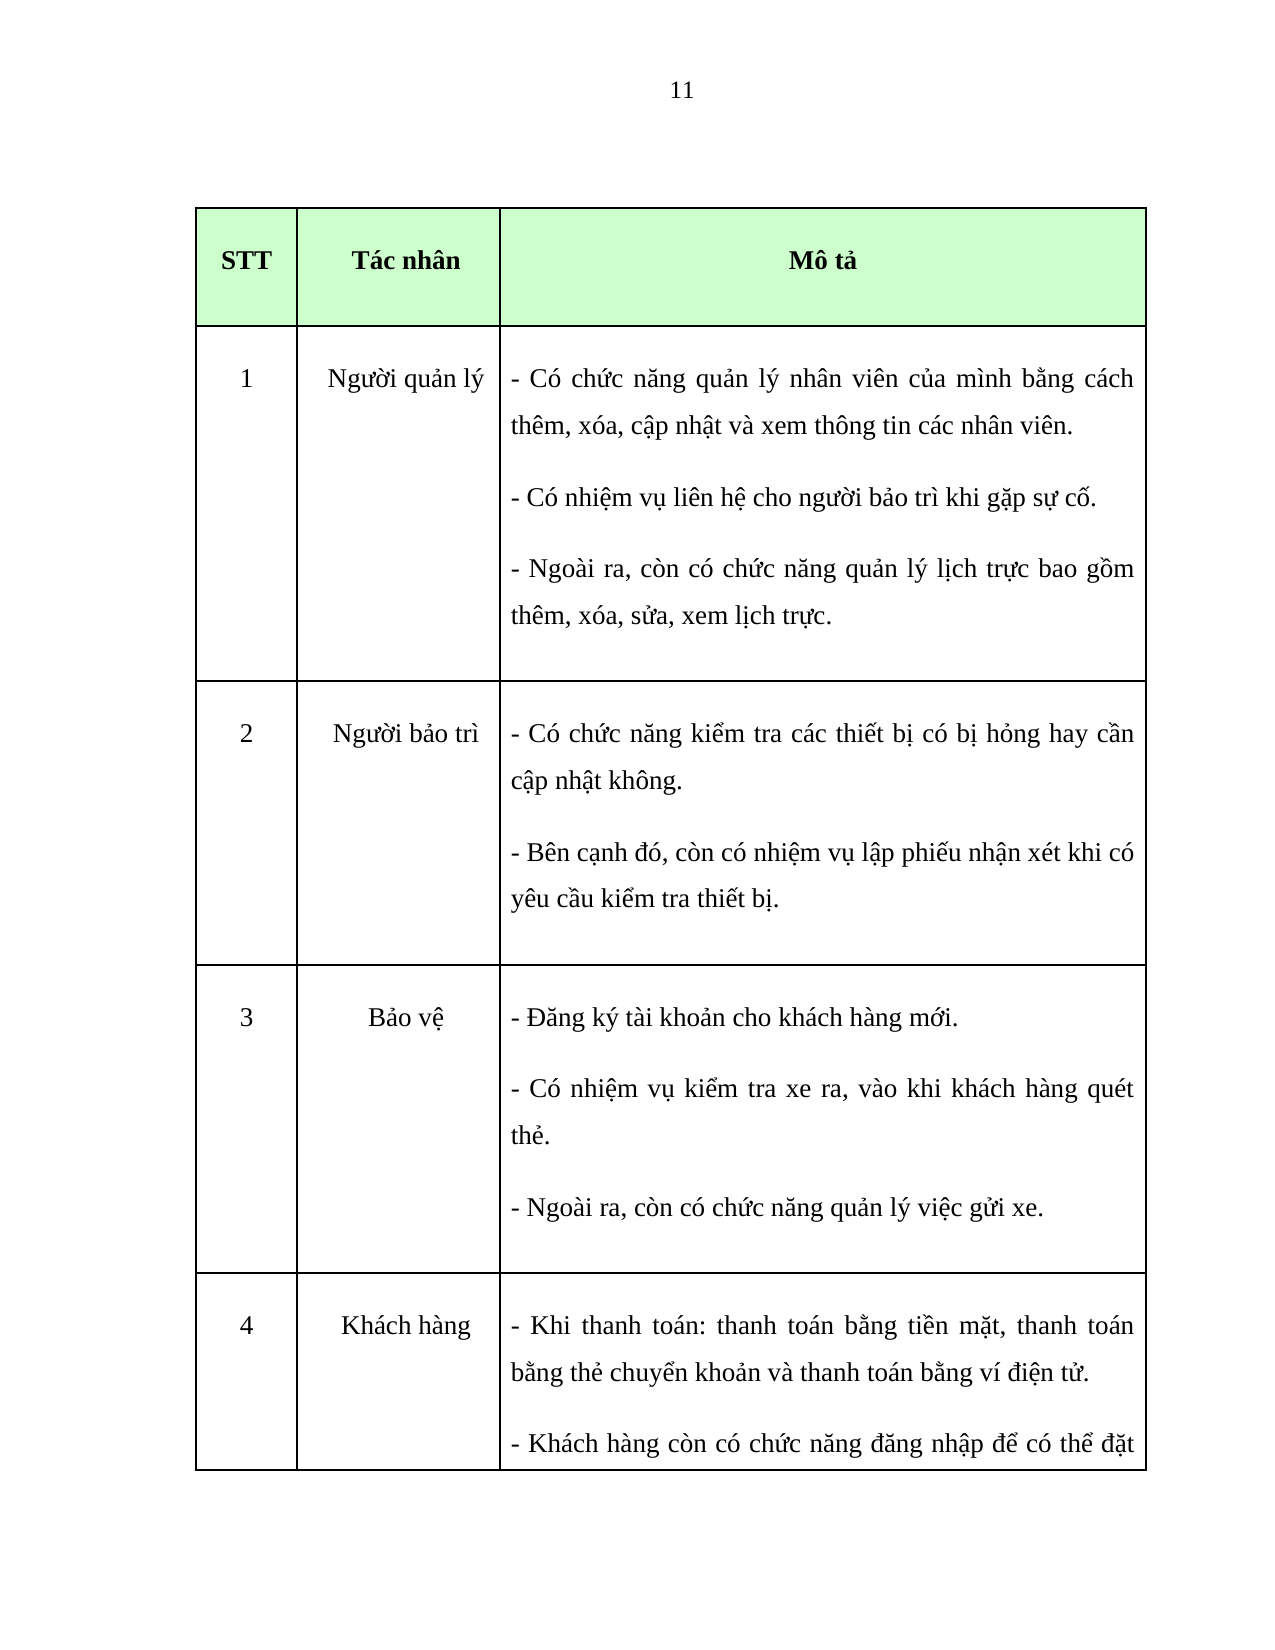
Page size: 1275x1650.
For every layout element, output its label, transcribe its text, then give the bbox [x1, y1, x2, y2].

table_header Tác nhân [298, 209, 499, 325]
table_cell Bảo vệ [298, 966, 499, 1272]
table_cell Khách hàng [298, 1274, 499, 1469]
table_header Mô tả [501, 209, 1145, 325]
table_cell Người bảo trì [298, 682, 499, 963]
table_cell 4 [197, 1274, 296, 1469]
table_cell 2 [197, 682, 296, 963]
table_cell - Có chức năng quản lý nhân viên của mình bằng cách thêm, xóa, cập nhật và xem thông tin các nhân viên. - Có nhiệm vụ liên hệ cho người bảo trì khi gặp sự cố. - Ngoài ra, còn có chức năng quản lý lịch trực bao gồm thêm, xóa, sửa, xem lịch trực. [501, 327, 1145, 680]
table_cell Người quản lý [298, 327, 499, 680]
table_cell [501, 1274, 1145, 1469]
table_cell - Đăng ký tài khoản cho khách hàng mới. - Có nhiệm vụ kiểm tra xe ra, vào khi khách hàng quét thẻ. - Ngoài ra, còn có chức năng quản lý việc gửi xe. [501, 966, 1145, 1272]
table_cell 3 [197, 966, 296, 1272]
table_header STT [197, 209, 296, 325]
table_cell 1 [197, 327, 296, 680]
table_cell - Có chức năng kiểm tra các thiết bị có bị hỏng hay cần cập nhật không. - Bên cạnh đó, còn có nhiệm vụ lập phiếu nhận xét khi có yêu cầu kiểm tra thiết bị. [501, 682, 1145, 963]
